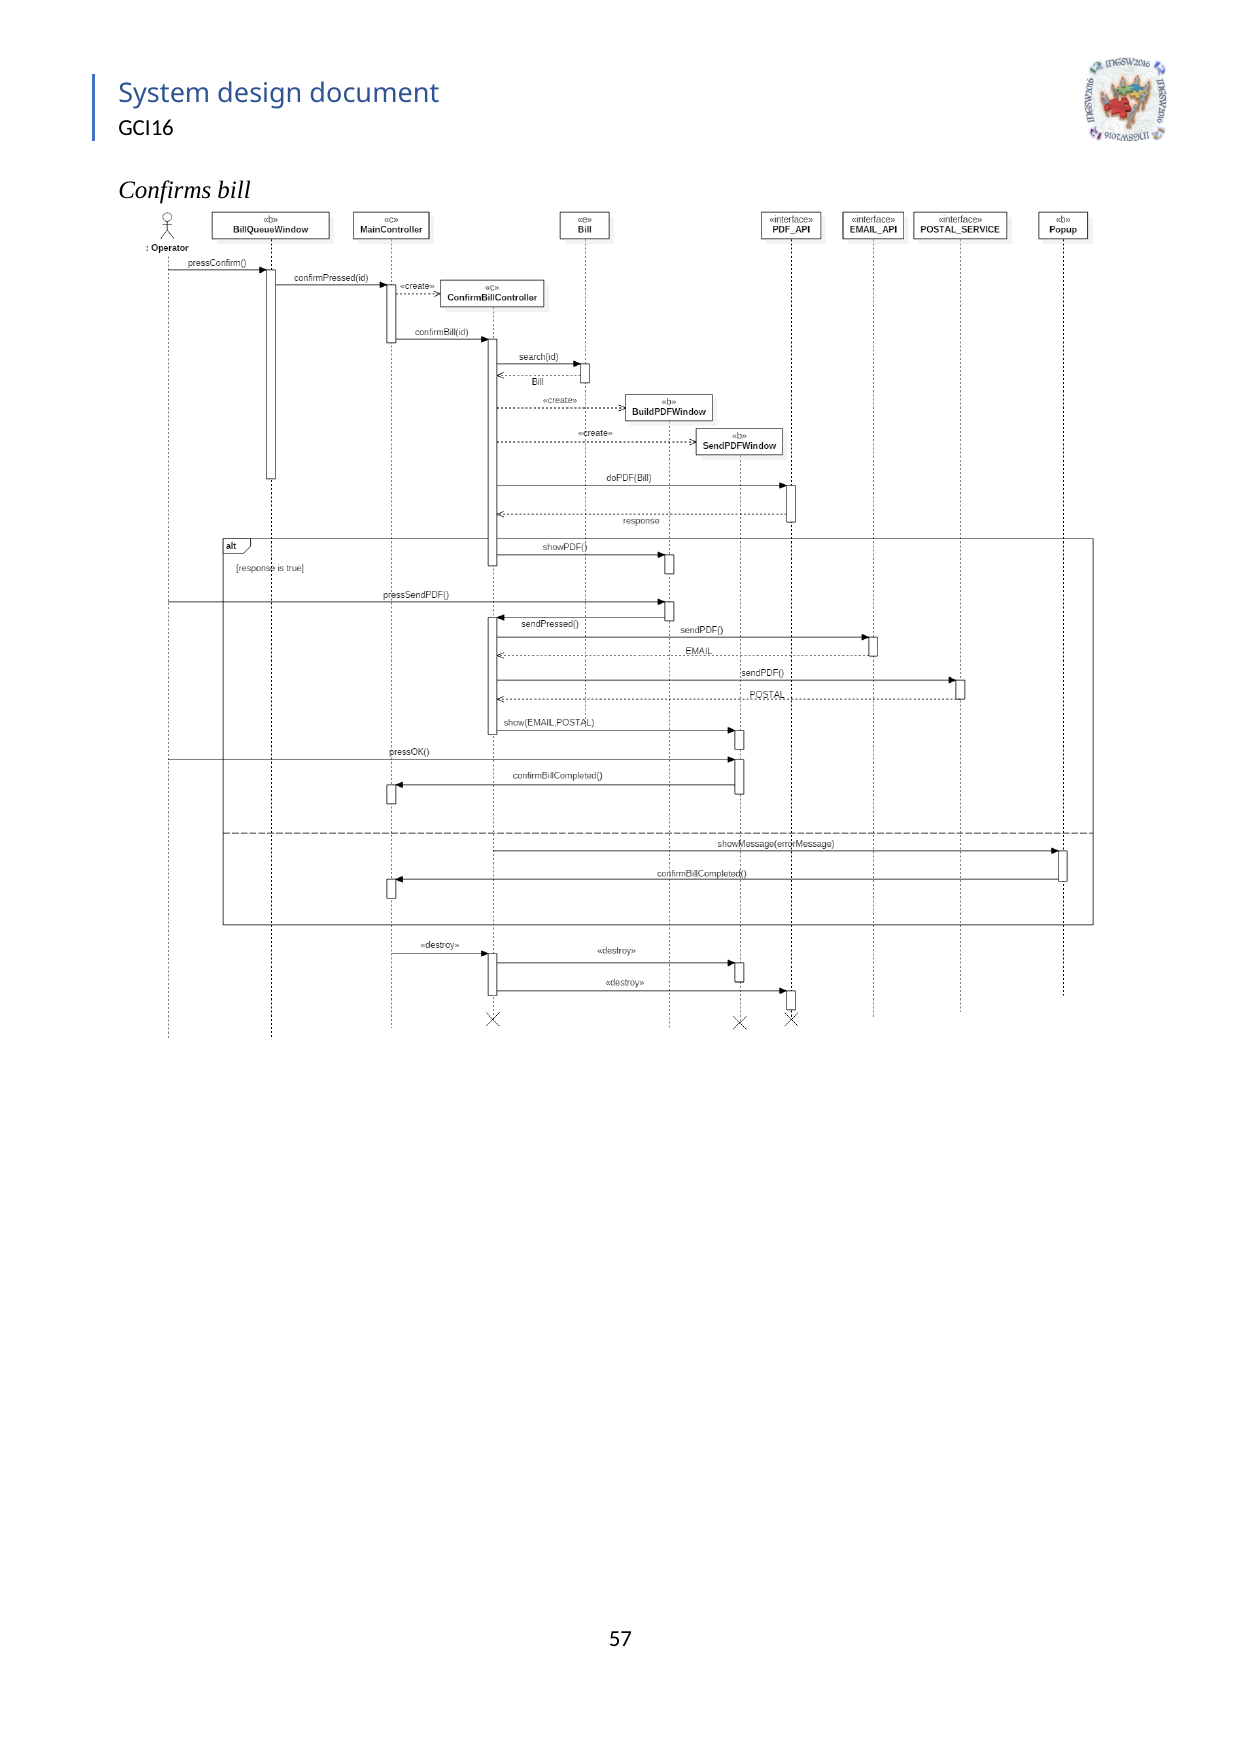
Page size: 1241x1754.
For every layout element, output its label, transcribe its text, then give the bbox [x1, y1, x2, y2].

subtitle Confirms bill [118, 175, 1122, 203]
picture [118, 205, 1120, 1066]
picture [1076, 55, 1171, 149]
